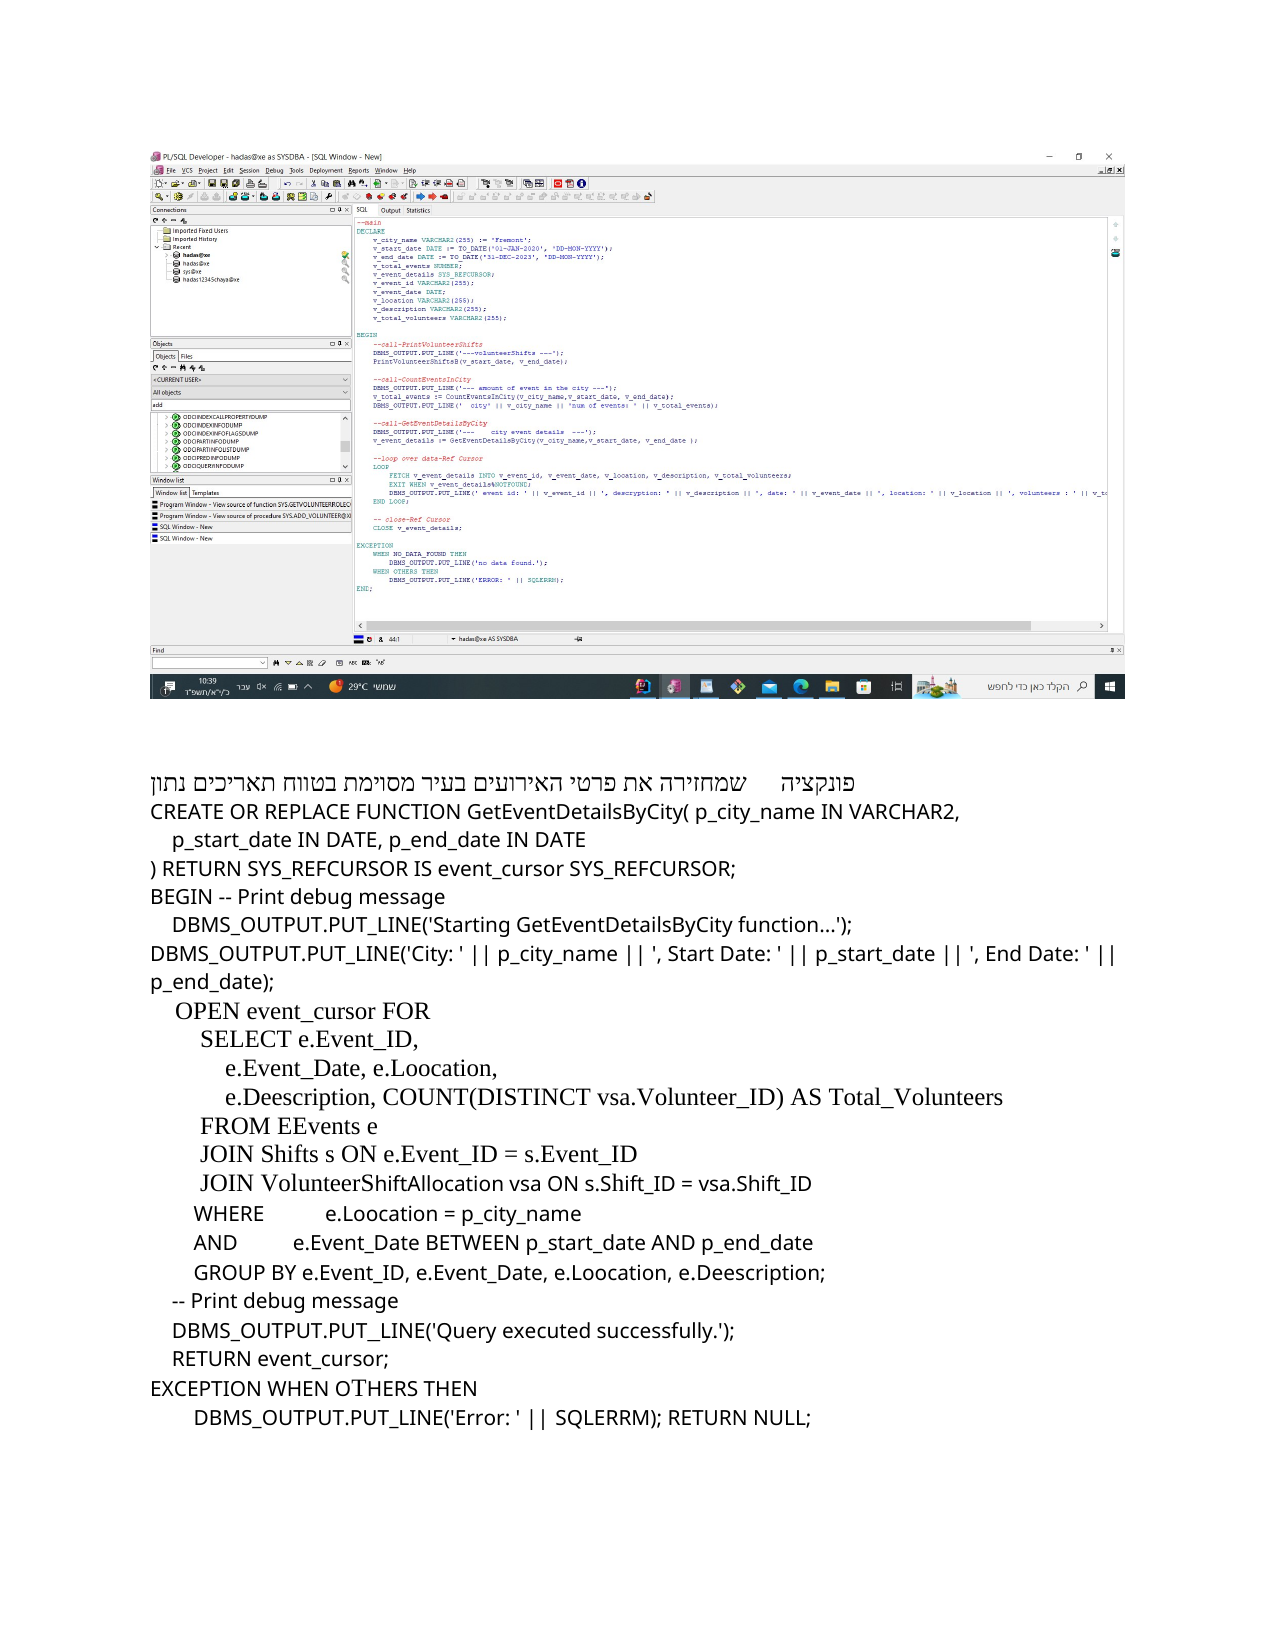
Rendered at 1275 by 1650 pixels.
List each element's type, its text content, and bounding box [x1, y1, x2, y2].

picture [150, 150, 1125, 699]
text CREATE OR REPLACE FUNCTION GetEventDetailsByCity( p_city_name IN VARCHAR2, p_start_date IN DATE, p_end_date IN DATE ) RETURN SYS_REFCURSOR IS event_cursor SYS_REFCURSOR; BEGIN -- Print debug message DBMS_OUTPUT.PUT_LINE('Starting GetEventDetailsByCity function...'); DBMS_OUTPUT.PUT_LINE('City: ' || p_city_name || ', Start Date: ' || p_start_date || ', End Date: ' || p_end_date); OPEN event_cursor FOR SELECT e.Event_ID, e.Event_Date, e.Loocation, e.Deescription, COUNT(DISTINCT vsa.Volunteer_ID) AS Total_Volunteers FROM EEvents e JOIN Shifts s ON e.Event_ID = s.Event_ID JOIN VolunteerShiftAllocation vsa ON s.Shift_ID = vsa.Shift_ID WHERE e.Loocation = p_city_name AND e.Event_Date BETWEEN p_start_date AND p_end_date GROUP BY e.Event_ID, e.Event_Date, e.Loocation, e.Deescription; -- Print debug message DBMS_OUTPUT.PUT_LINE('Query executed successfully.'); RETURN event_cursor; EXCEPTION WHEN OTHERS THEN DBMS_OUTPUT.PUT_LINE('Error: ' || SQLERRM); RETURN NULL; [150, 797, 1125, 1463]
text שמחזירה את פרטי האירועים בעיר מסוימת בטווח תאריכים נתון פונקציה [150, 768, 1125, 797]
